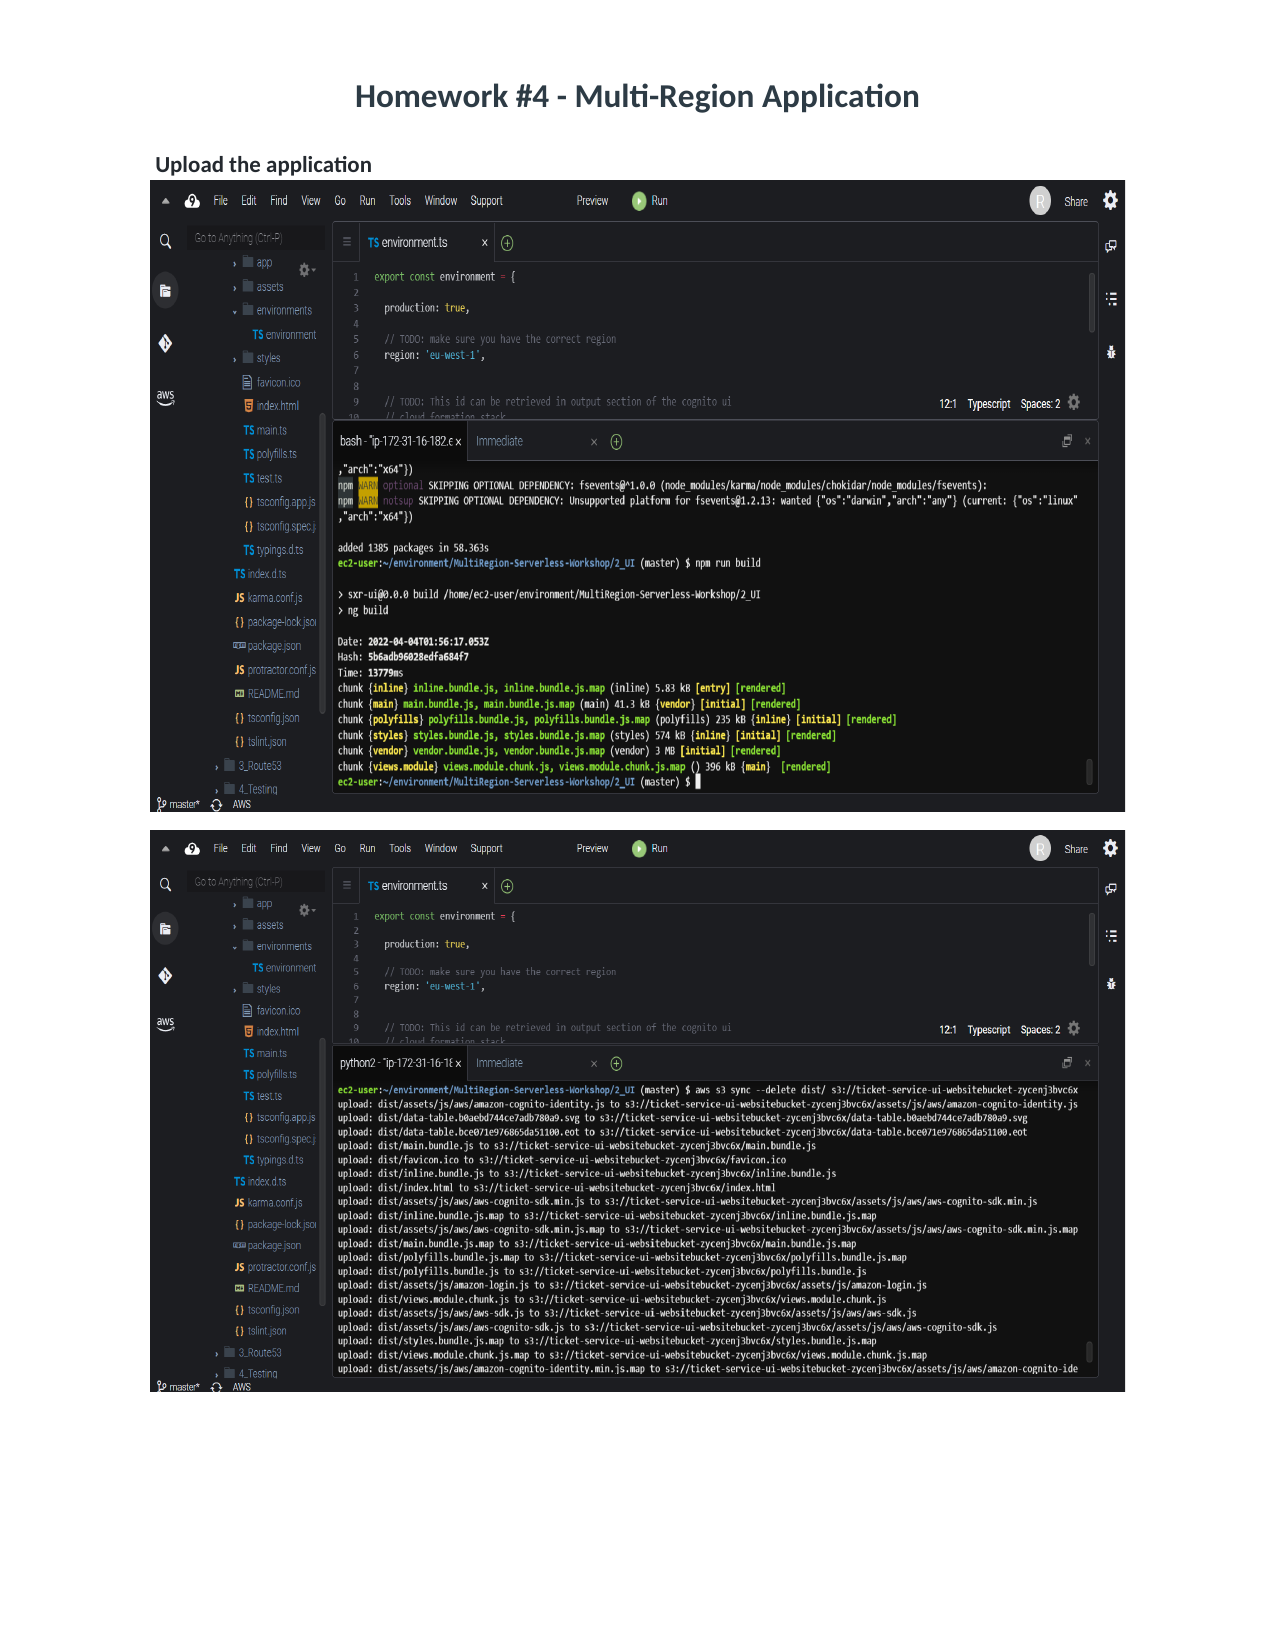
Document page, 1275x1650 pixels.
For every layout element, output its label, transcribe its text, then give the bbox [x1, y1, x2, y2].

subtitle Upload the application [150, 150, 1125, 178]
picture [150, 180, 1125, 812]
picture [150, 830, 1125, 1392]
